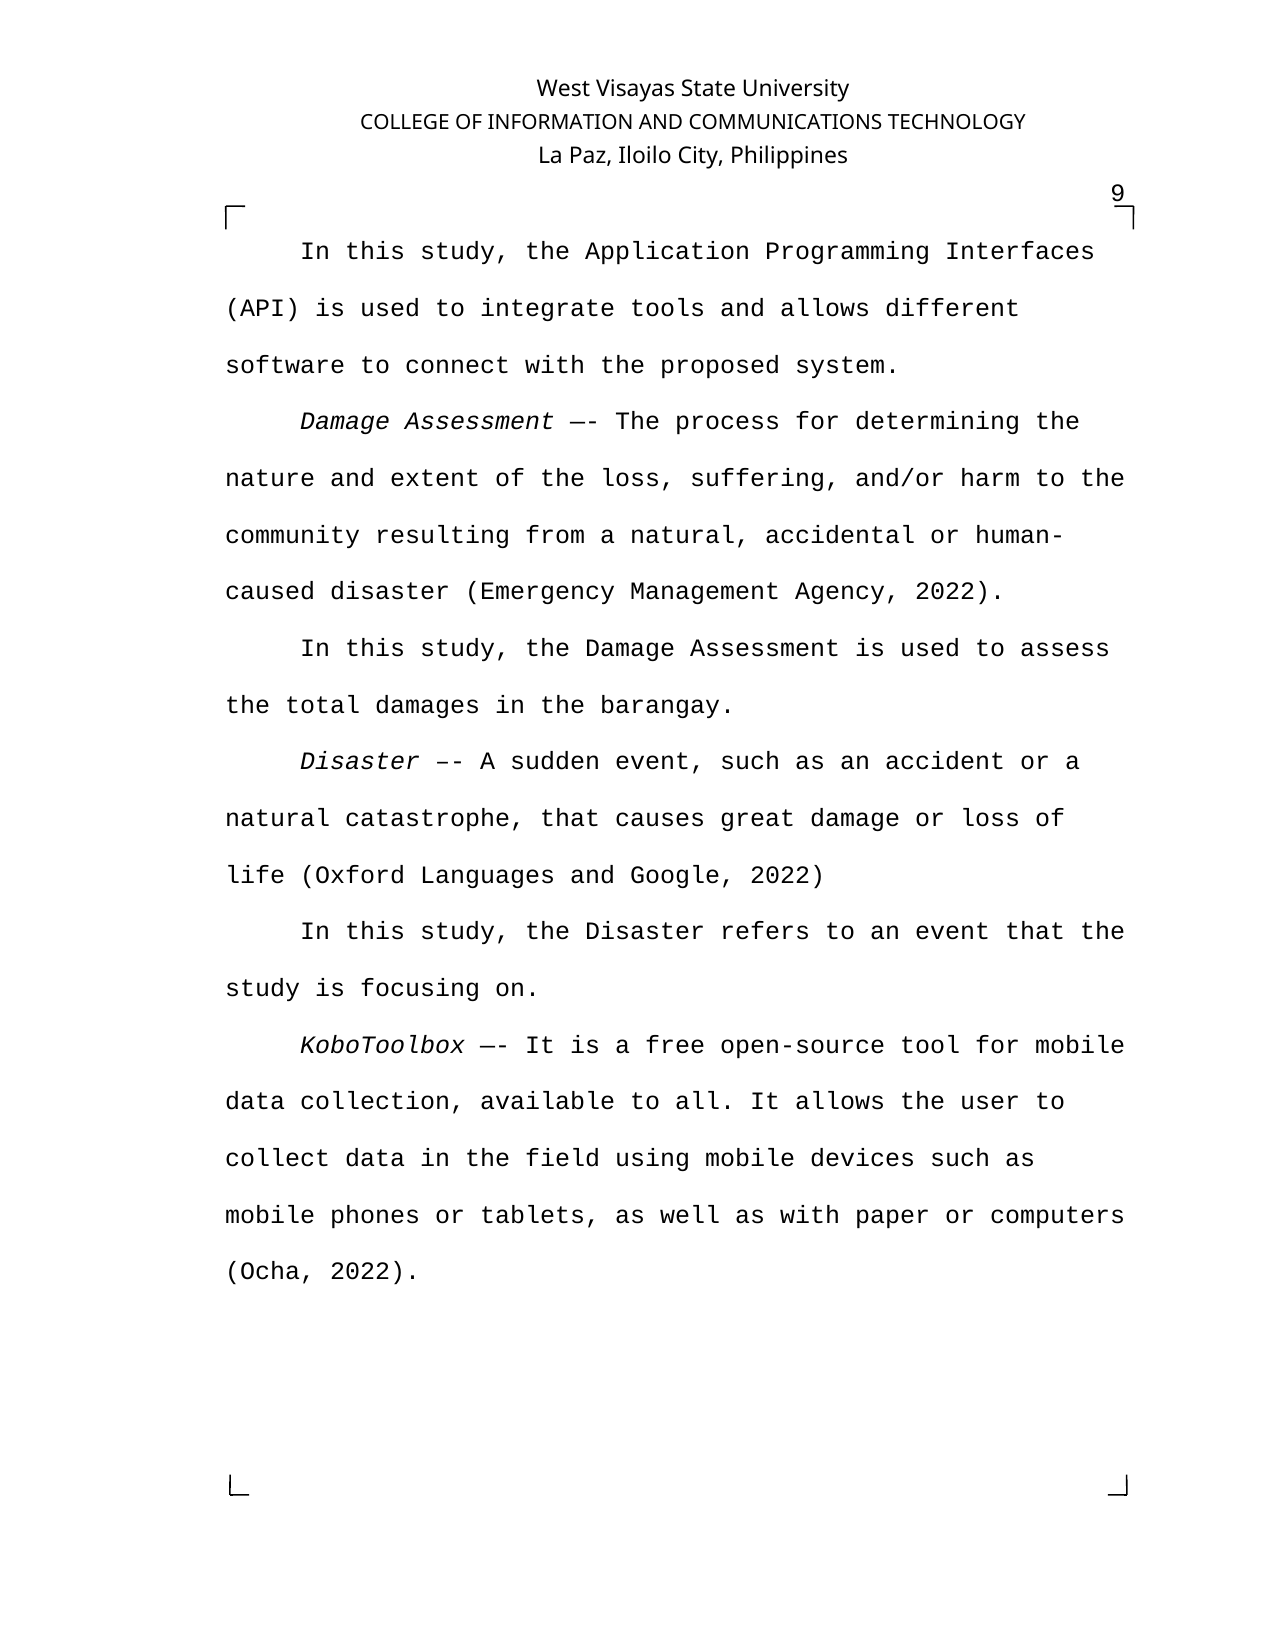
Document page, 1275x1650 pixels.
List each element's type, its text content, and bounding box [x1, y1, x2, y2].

text Damage Assessment —- The process for determining the nature and extent of the loss, suffering, and/or harm to the community resulting from a natural, accidental or human-caused disaster (Emergency Management Agency, 2022). [225, 409, 1125, 607]
text In this study, the Application Programming Interfaces (API) is used to integrate tools and allows different software to connect with the proposed system. [225, 239, 1125, 381]
text KoboToolbox —- It is a free open-source tool for mobile data collection, available to all. It allows the user to collect data in the field using mobile devices such as mobile phones or tablets, as well as with paper or computers (Ocha, 2022). [225, 1032, 1125, 1287]
text Disaster –- A sudden event, such as an accident or a natural catastrophe, that causes great damage or loss of life (Oxford Languages and Google, 2022) [225, 749, 1125, 891]
text In this study, the Disaster refers to an event that the study is focusing on. [225, 919, 1125, 1004]
text In this study, the Damage Assessment is used to assess the total damages in the barangay. [225, 636, 1125, 721]
